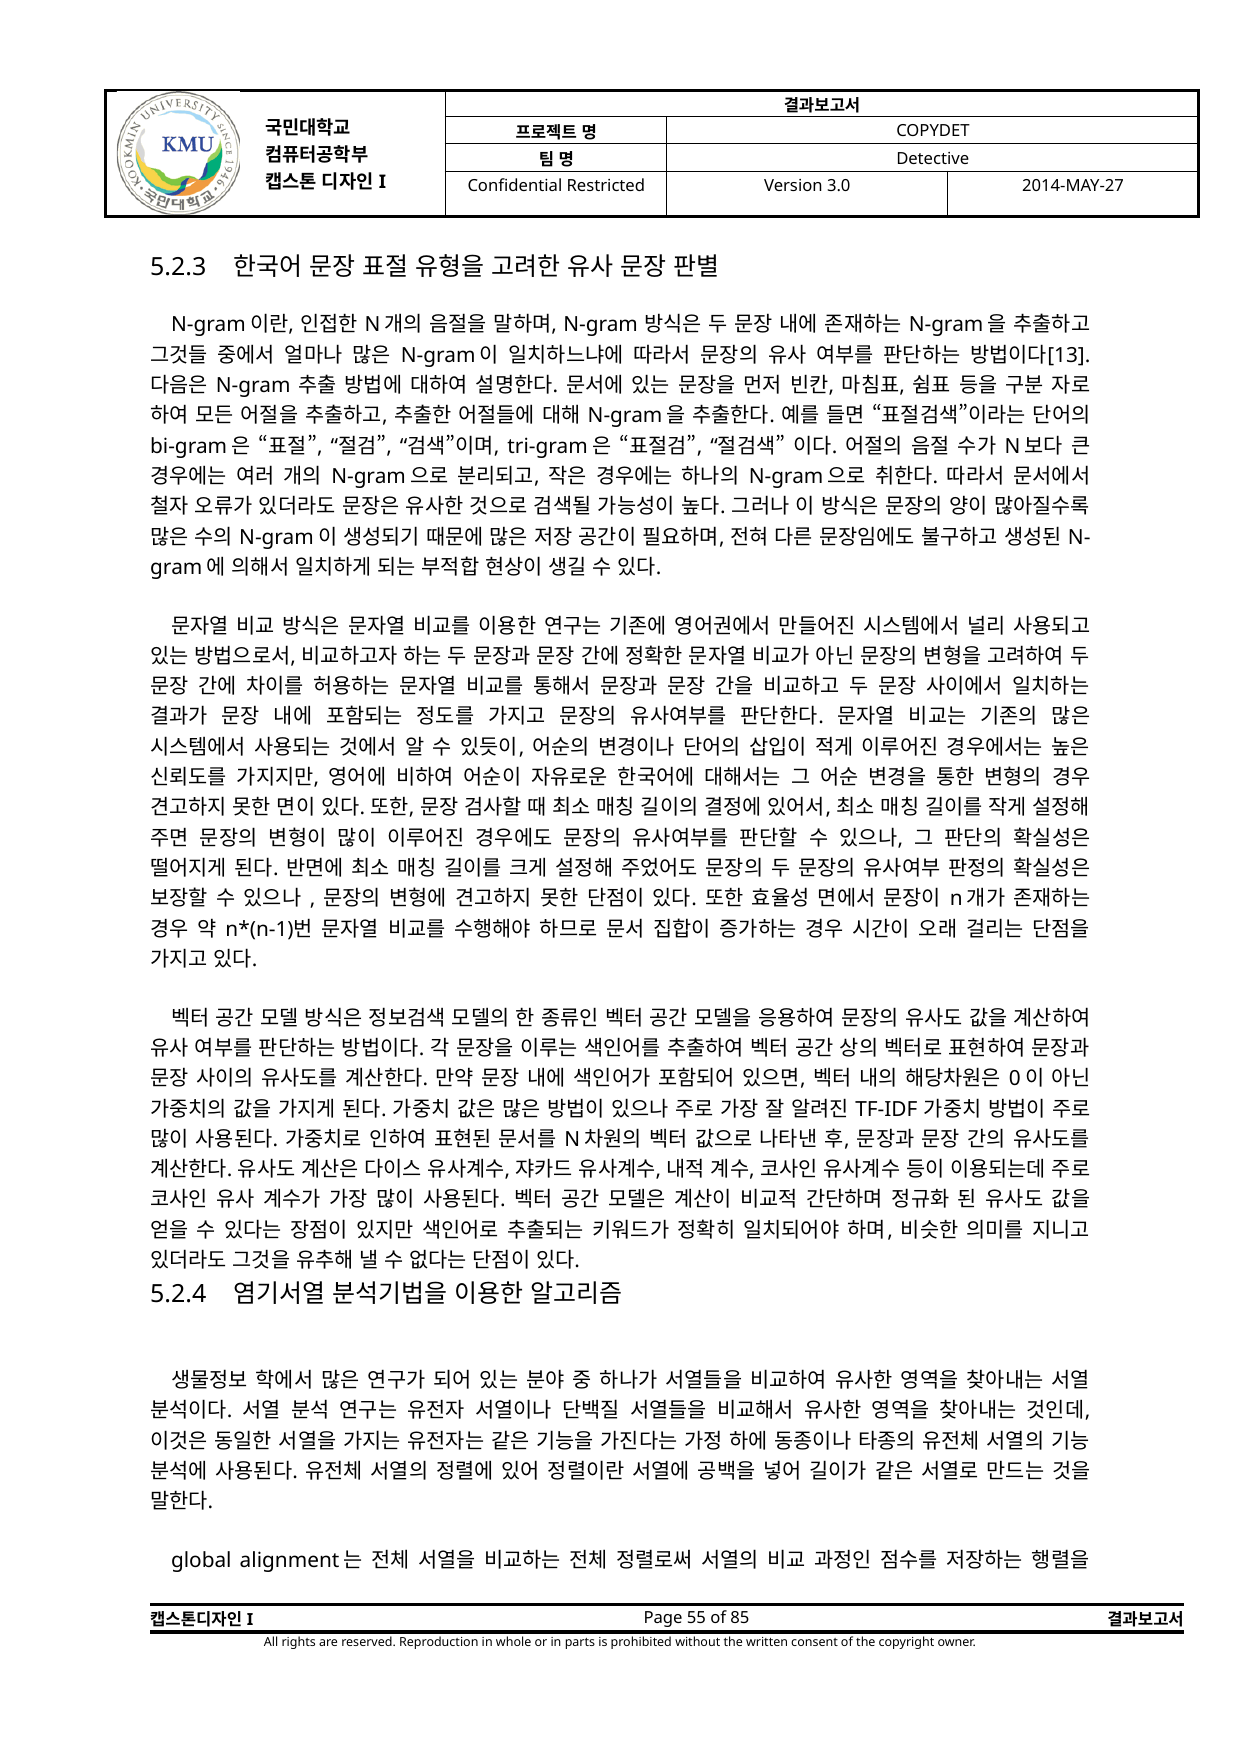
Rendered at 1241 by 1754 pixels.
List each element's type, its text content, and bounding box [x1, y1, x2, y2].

text 벡터 공간 모델 방식은 정보검색 모델의 한 종류인 벡터 공간 모델을 응용하여 문장의 유사도 값을 계산하여 유사 여부를 판단하는 방법이다. 각 문장을 이루는 색인어를 추출하여 벡터 공간 상의 벡터로 표현하여 문장과 문장 사이의 유사도를 계산한다. 만약 문장 내에 색인어가 포함되어 있으면, 벡터 내의 해당차원은 0이 아닌 가중치의 값을 가지게 된다. 가중치 값은 많은 방법이 있으나 주로 가장 잘 알려진 TF-IDF 가중치 방법이 주로 많이 사용된다. 가중치로 인하여 표현된 문서를 N차원의 벡터 값으로 나타낸 후, 문장과 문장 간의 유사도를 계산한다. 유사도 계산은 다이스 유사계수, 쟈카드 유사계수, 내적 계수, 코사인 유사계수 등이 이용되는데 주로 코사인 유사 계수가 가장 많이 사용된다. 벡터 공간 모델은 계산이 비교적 간단하며 정규화 된 유사도 값을 얻을 수 있다는 장점이 있지만 색인어로 추출되는 키워드가 정확히 일치되어야 하며, 비슷한 의미를 지니고 있더라도 그것을 유추해 낼 수 없다는 단점이 있다. [150, 1001, 1090, 1274]
subtitle 한국어 문장 표절 유형을 고려한 유사 문장 판별 [150, 246, 1090, 283]
text global alignment는 전체 서열을 비교하는 전체 정렬로써 서열의 비교 과정인 점수를 저장하는 행렬을 사용한다. 일치 +1, 불일치 -1, 공백 -2로 점수화 하여 판단 한다. [150, 1543, 1090, 1573]
text 생물정보 학에서 많은 연구가 되어 있는 분야 중 하나가 서열들을 비교하여 유사한 영역을 찾아내는 서열 분석이다. 서열 분석 연구는 유전자 서열이나 단백질 서열들을 비교해서 유사한 영역을 찾아내는 것인데, 이것은 동일한 서열을 가지는 유전자는 같은 기능을 가진다는 가정 하에 동종이나 타종의 유전체 서열의 기능 분석에 사용된다. 유전체 서열의 정렬에 있어 정렬이란 서열에 공백을 넣어 길이가 같은 서열로 만드는 것을 말한다. [150, 1363, 1090, 1515]
text N-gram이란, 인접한 N개의 음절을 말하며, N-gram 방식은 두 문장 내에 존재하는 N-gram을 추출하고 그것들 중에서 얼마나 많은 N-gram이 일치하느냐에 따라서 문장의 유사 여부를 판단하는 방법이다[13]. 다음은 N-gram 추출 방법에 대하여 설명한다. 문서에 있는 문장을 먼저 빈칸, 마침표, 쉼표 등을 구분 자로 하여 모든 어절을 추출하고, 추출한 어절들에 대해 N-gram을 추출한다. 예를 들면 “표절검색”이라는 단어의 bi-gram은 “표절”, “절검”, “검색”이며, tri-gram은 “표절검”, “절검색” 이다. 어절의 음절 수가 N보다 큰 경우에는 여러 개의 N-gram으로 분리되고, 작은 경우에는 하나의 N-gram으로 취한다. 따라서 문서에서 철자 오류가 있더라도 문장은 유사한 것으로 검색될 가능성이 높다. 그러나 이 방식은 문장의 양이 많아질수록 많은 수의 N-gram이 생성되기 때문에 많은 저장 공간이 필요하며, 전혀 다른 문장임에도 불구하고 생성된 N-gram에 의해서 일치하게 되는 부적합 현상이 생길 수 있다. [150, 308, 1090, 581]
subtitle 염기서열 분석기법을 이용한 알고리즘 [150, 1274, 1090, 1310]
picture [116, 91, 240, 215]
text 문자열 비교 방식은 문자열 비교를 이용한 연구는 기존에 영어권에서 만들어진 시스템에서 널리 사용되고 있는 방법으로서, 비교하고자 하는 두 문장과 문장 간에 정확한 문자열 비교가 아닌 문장의 변형을 고려하여 두 문장 간에 차이를 허용하는 문자열 비교를 통해서 문장과 문장 간을 비교하고 두 문장 사이에서 일치하는 결과가 문장 내에 포함되는 정도를 가지고 문장의 유사여부를 판단한다. 문자열 비교는 기존의 많은 시스템에서 사용되는 것에서 알 수 있듯이, 어순의 변경이나 단어의 삽입이 적게 이루어진 경우에서는 높은 신뢰도를 가지지만, 영어에 비하여 어순이 자유로운 한국어에 대해서는 그 어순 변경을 통한 변형의 경우 견고하지 못한 면이 있다. 또한, 문장 검사할 때 최소 매칭 길이의 결정에 있어서, 최소 매칭 길이를 작게 설정해 주면 문장의 변형이 많이 이루어진 경우에도 문장의 유사여부를 판단할 수 있으나, 그 판단의 확실성은 떨어지게 된다. 반면에 최소 매칭 길이를 크게 설정해 주었어도 문장의 두 문장의 유사여부 판정의 확실성은 보장할 수 있으나 , 문장의 변형에 견고하지 못한 단점이 있다. 또한 효율성 면에서 문장이 n개가 존재하는 경우 약 n*(n-1)번 문자열 비교를 수행해야 하므로 문서 집합이 증가하는 경우 시간이 오래 걸리는 단점을 가지고 있다. [150, 609, 1090, 972]
